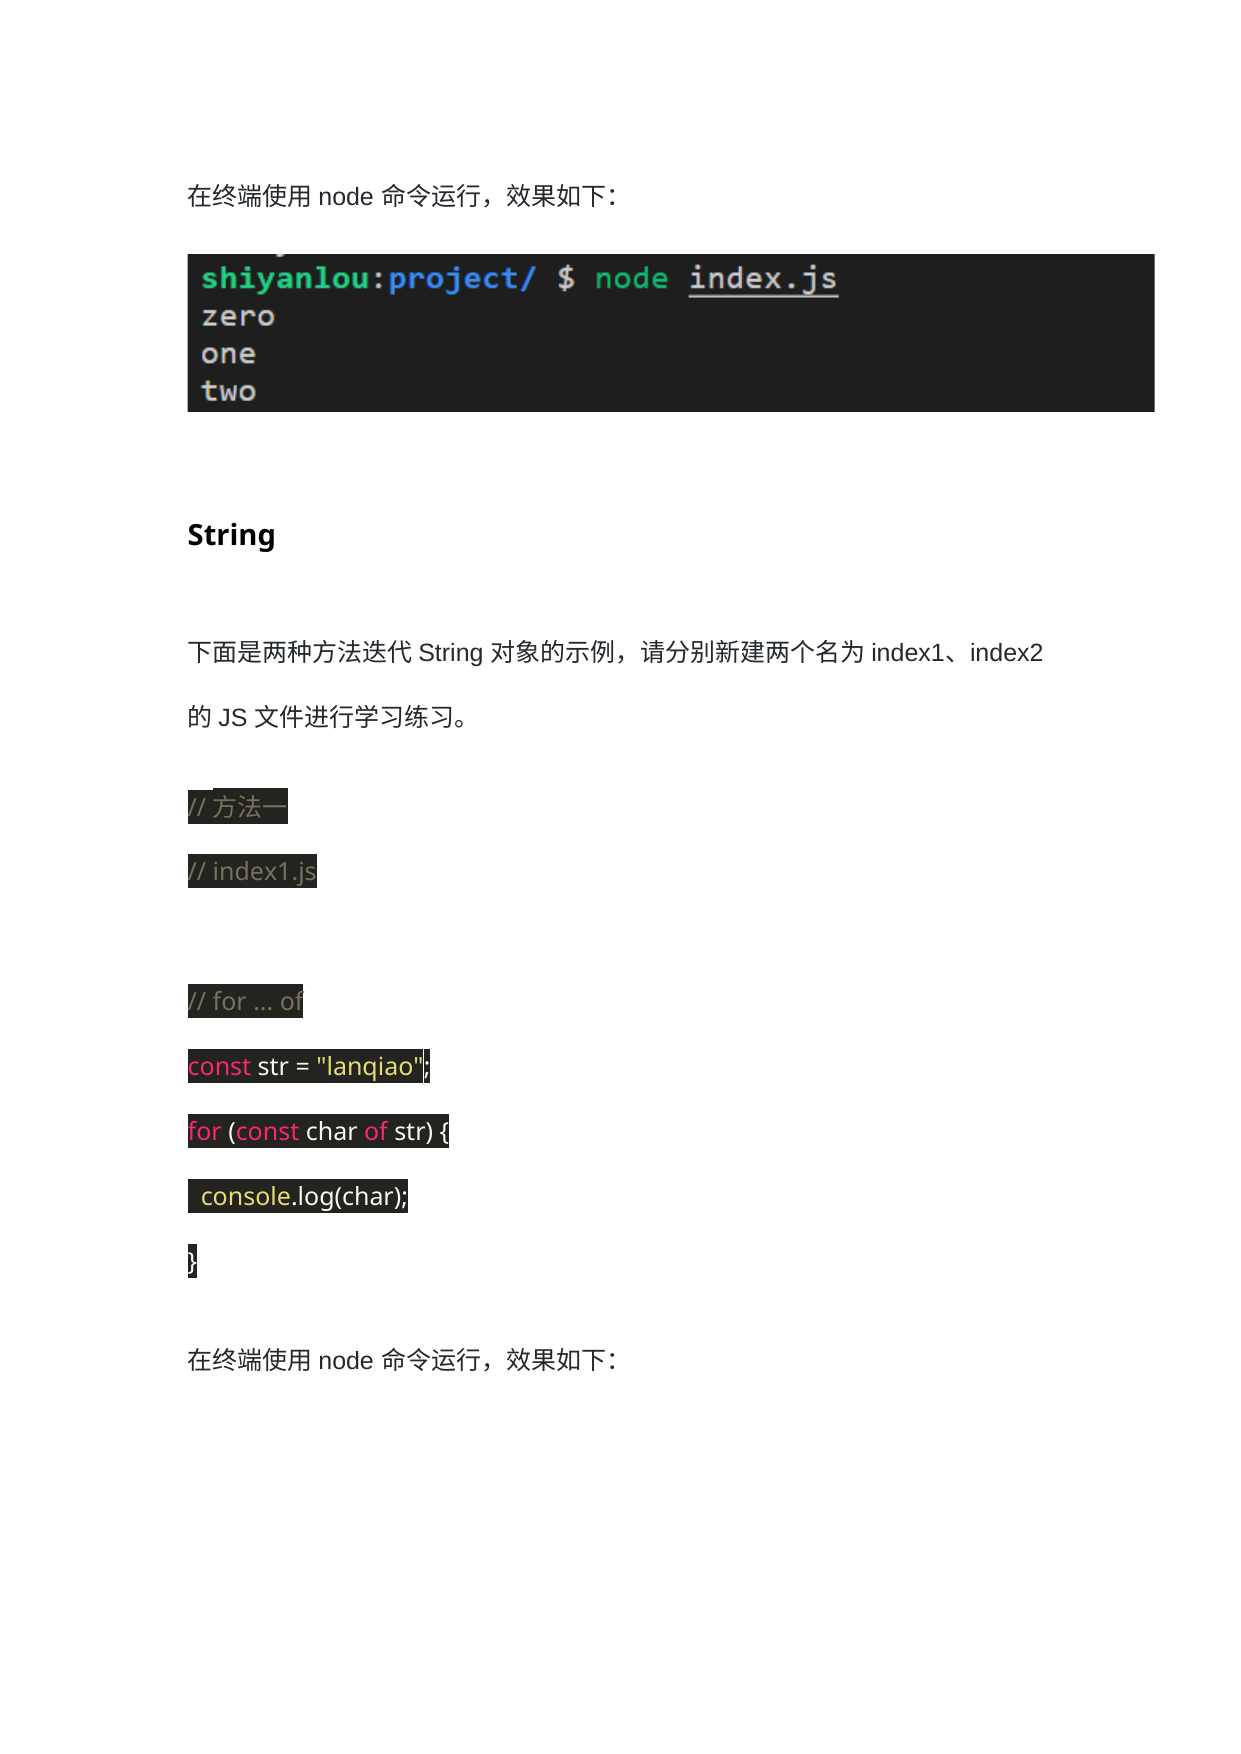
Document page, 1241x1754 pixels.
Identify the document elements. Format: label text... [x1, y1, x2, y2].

text 下面是两种方法迭代 String 对象的示例，请分别新建两个名为 index1、index2 的 JS 文件进行学习练习。 [187, 618, 1053, 748]
text // index1.js [187, 838, 1053, 903]
picture [187, 254, 1155, 412]
text const str = "lanqiao"; [187, 1033, 1053, 1098]
text for (const char of str) { [187, 1098, 1053, 1163]
text // for ... of [187, 968, 1053, 1033]
text 在终端使用 node 命令运行，效果如下： [187, 1326, 1053, 1391]
text // 方法一 [187, 773, 1053, 838]
text console.log(char); [187, 1163, 1053, 1228]
subtitle String [187, 501, 1053, 566]
text } [187, 1228, 1053, 1293]
text 在终端使用 node 命令运行，效果如下： [187, 162, 1053, 227]
